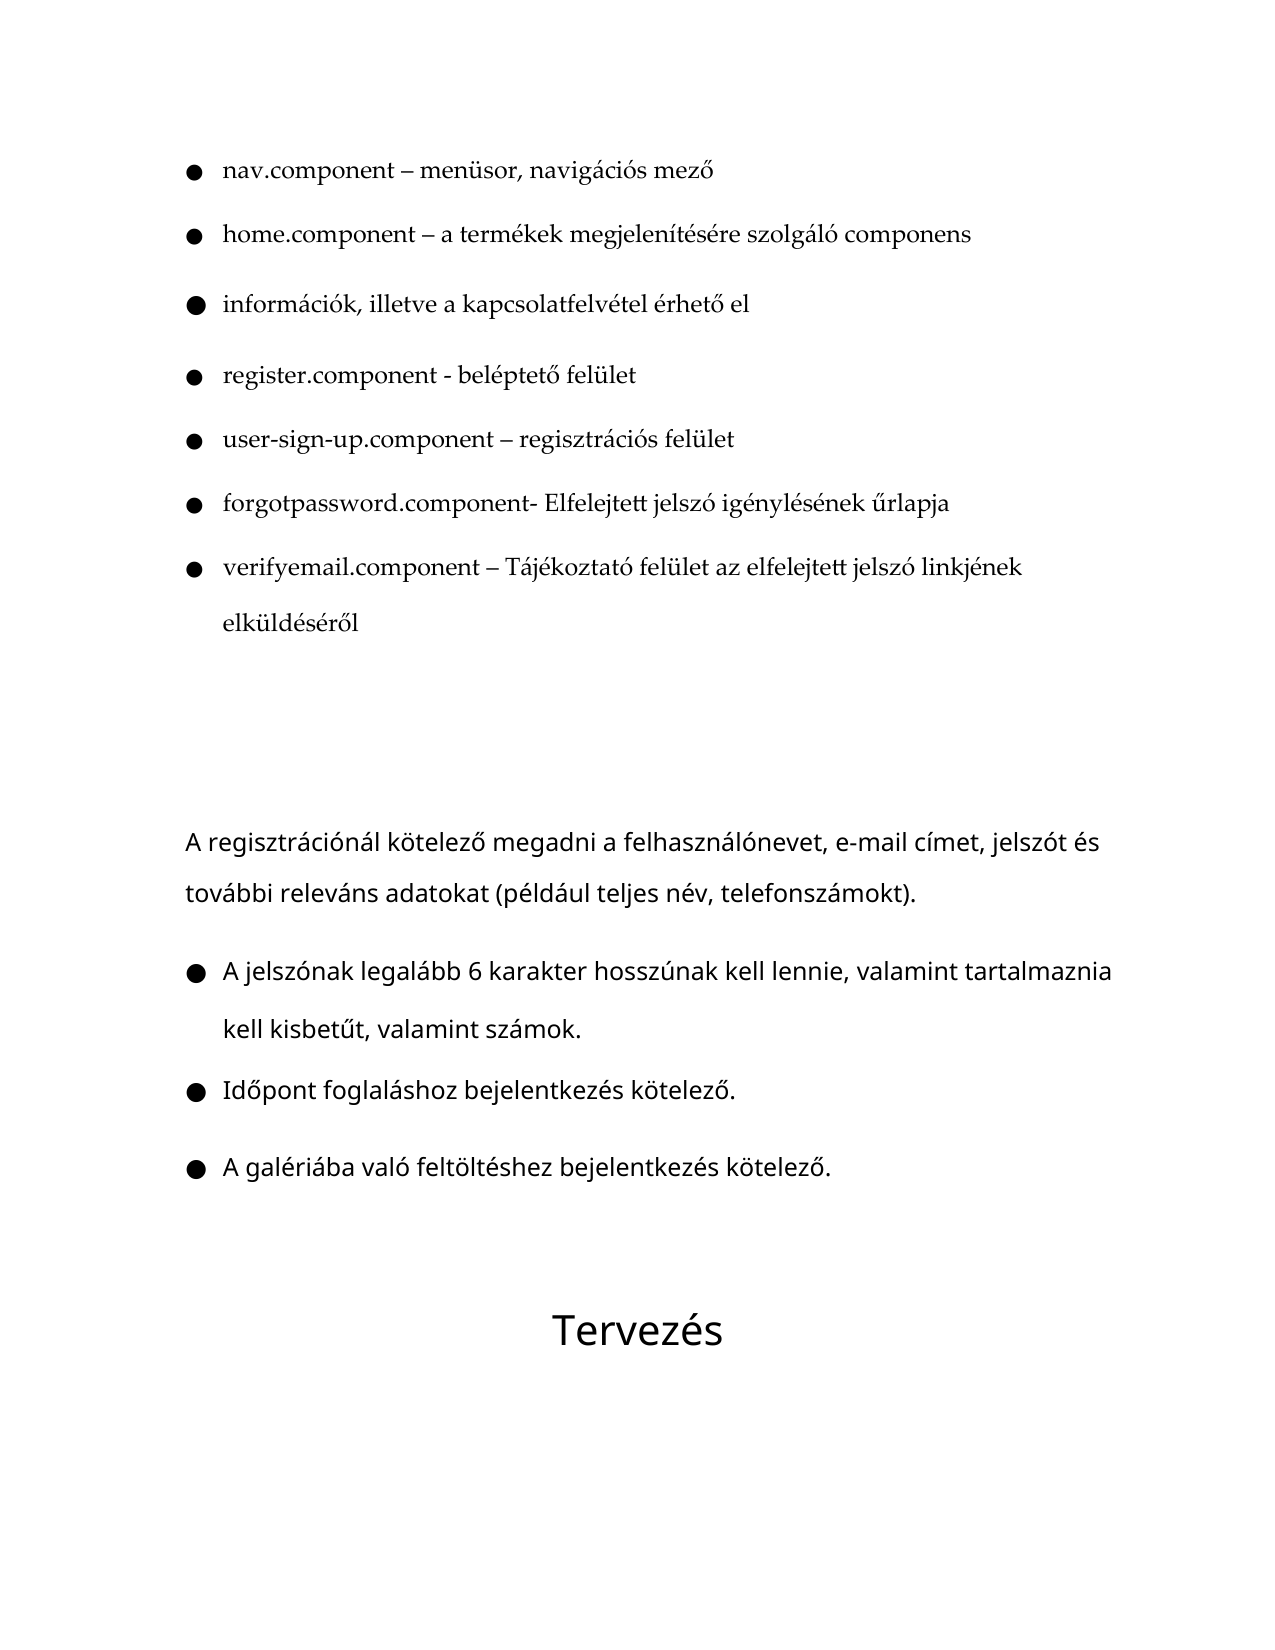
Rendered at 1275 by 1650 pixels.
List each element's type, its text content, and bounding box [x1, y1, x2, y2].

list információk, illetve a kapcsolatfelvétel érhető el [185, 276, 1127, 327]
list register.component - beléptető felület [185, 353, 1127, 395]
list A galériába való feltöltéshez bejelentkezés kötelező. [185, 1139, 1127, 1191]
list nav.component – menüsor, navigációs mező [185, 148, 1127, 190]
list forgotpassword.component- Elfelejtett jelszó igénylésének űrlapja [185, 481, 1127, 523]
list verifyemail.component – Tájékoztató felület az elfelejtett jelszó linkjének elküldéséről [185, 545, 1127, 638]
text A regisztrációnál kötelező megadni a felhasználónevet, e-mail címet, jelszót és további releváns adatokat (például teljes név, telefonszámokt). [185, 824, 1127, 909]
list home.component – a termékek megjelenítésére szolgáló componens [185, 212, 1127, 254]
list Időpont foglaláshoz bejelentkezés kötelező. [185, 1062, 1127, 1114]
list user-sign-up.component – regisztrációs felület [185, 417, 1127, 459]
list A jelszónak legalább 6 karakter hosszúnak kell lennie, valamint tartalmaznia kell kisbetűt, valamint számok. [185, 943, 1127, 1046]
text Tervezés [148, 1301, 1127, 1357]
